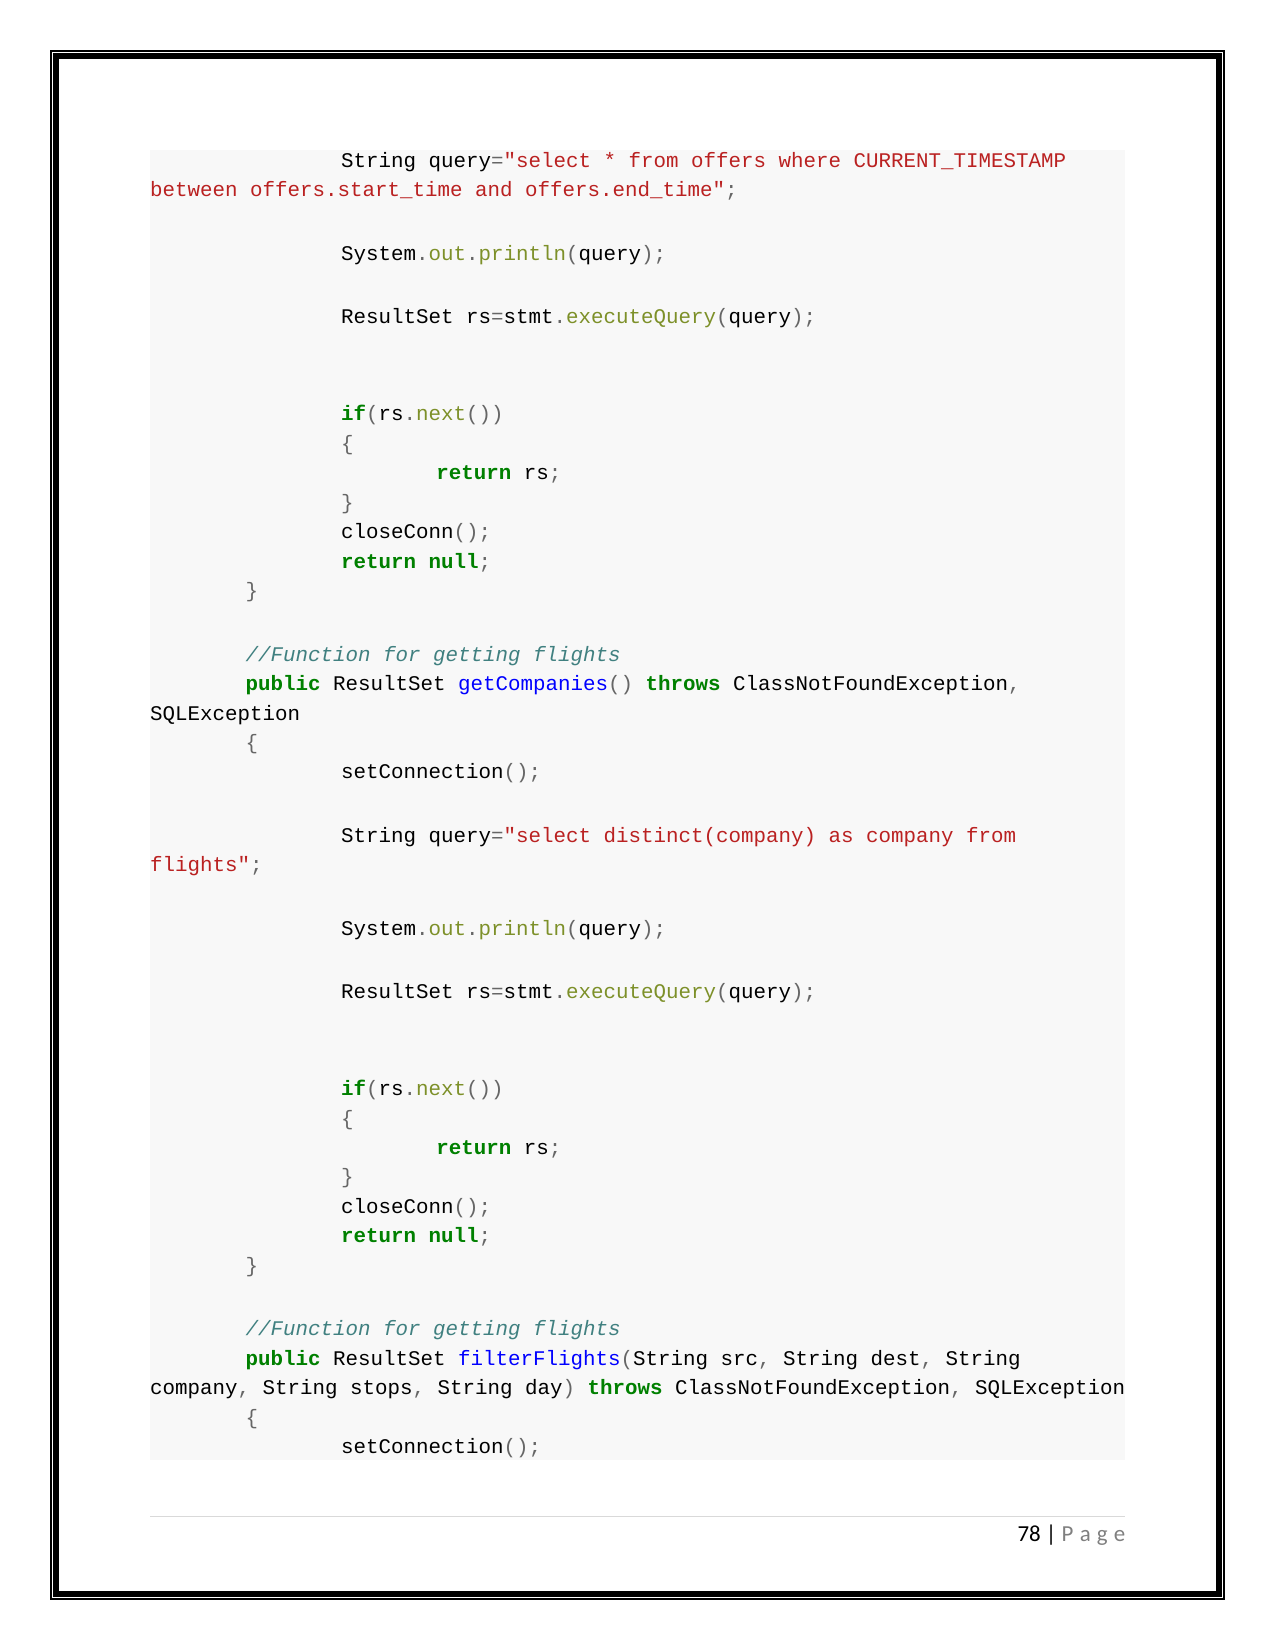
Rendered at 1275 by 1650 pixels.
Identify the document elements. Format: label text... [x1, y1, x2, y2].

text //Function for getting flights [150, 1318, 1125, 1342]
text if(rs.next()) [150, 1078, 1125, 1102]
text closeConn(); [150, 1196, 1125, 1220]
text { [150, 1407, 1125, 1430]
text String query="select distinct(company) as company from flights"; [150, 825, 1125, 878]
text closeConn(); [150, 521, 1125, 545]
text String query="select * from offers where CURRENT_TIMESTAMP between offers.start_time and offers.end_time"; [150, 150, 1125, 203]
text { [150, 433, 1125, 456]
text ResultSet rs=stmt.executeQuery(query); [150, 981, 1125, 1004]
text } [150, 1167, 1125, 1190]
text if(rs.next()) [150, 403, 1125, 427]
text } [150, 492, 1125, 515]
text return null; [150, 551, 1125, 574]
text { [150, 1108, 1125, 1131]
text return null; [150, 1226, 1125, 1249]
text return rs; [150, 462, 1125, 486]
text ResultSet rs=stmt.executeQuery(query); [150, 306, 1125, 330]
text } [150, 1255, 1125, 1279]
text public ResultSet getCompanies() throws ClassNotFoundException, SQLException [150, 673, 1125, 726]
text } [150, 580, 1125, 604]
text //Function for getting flights [150, 643, 1125, 667]
text { [150, 732, 1125, 756]
text setConnection(); [150, 761, 1125, 785]
text System.out.println(query); [150, 918, 1125, 941]
text public ResultSet filterFlights(String src, String dest, String company, String stops, String day) throws ClassNotFoundException, SQLException [150, 1348, 1125, 1401]
text setConnection(); [150, 1436, 1125, 1460]
text return rs; [150, 1137, 1125, 1161]
text System.out.println(query); [150, 243, 1125, 266]
